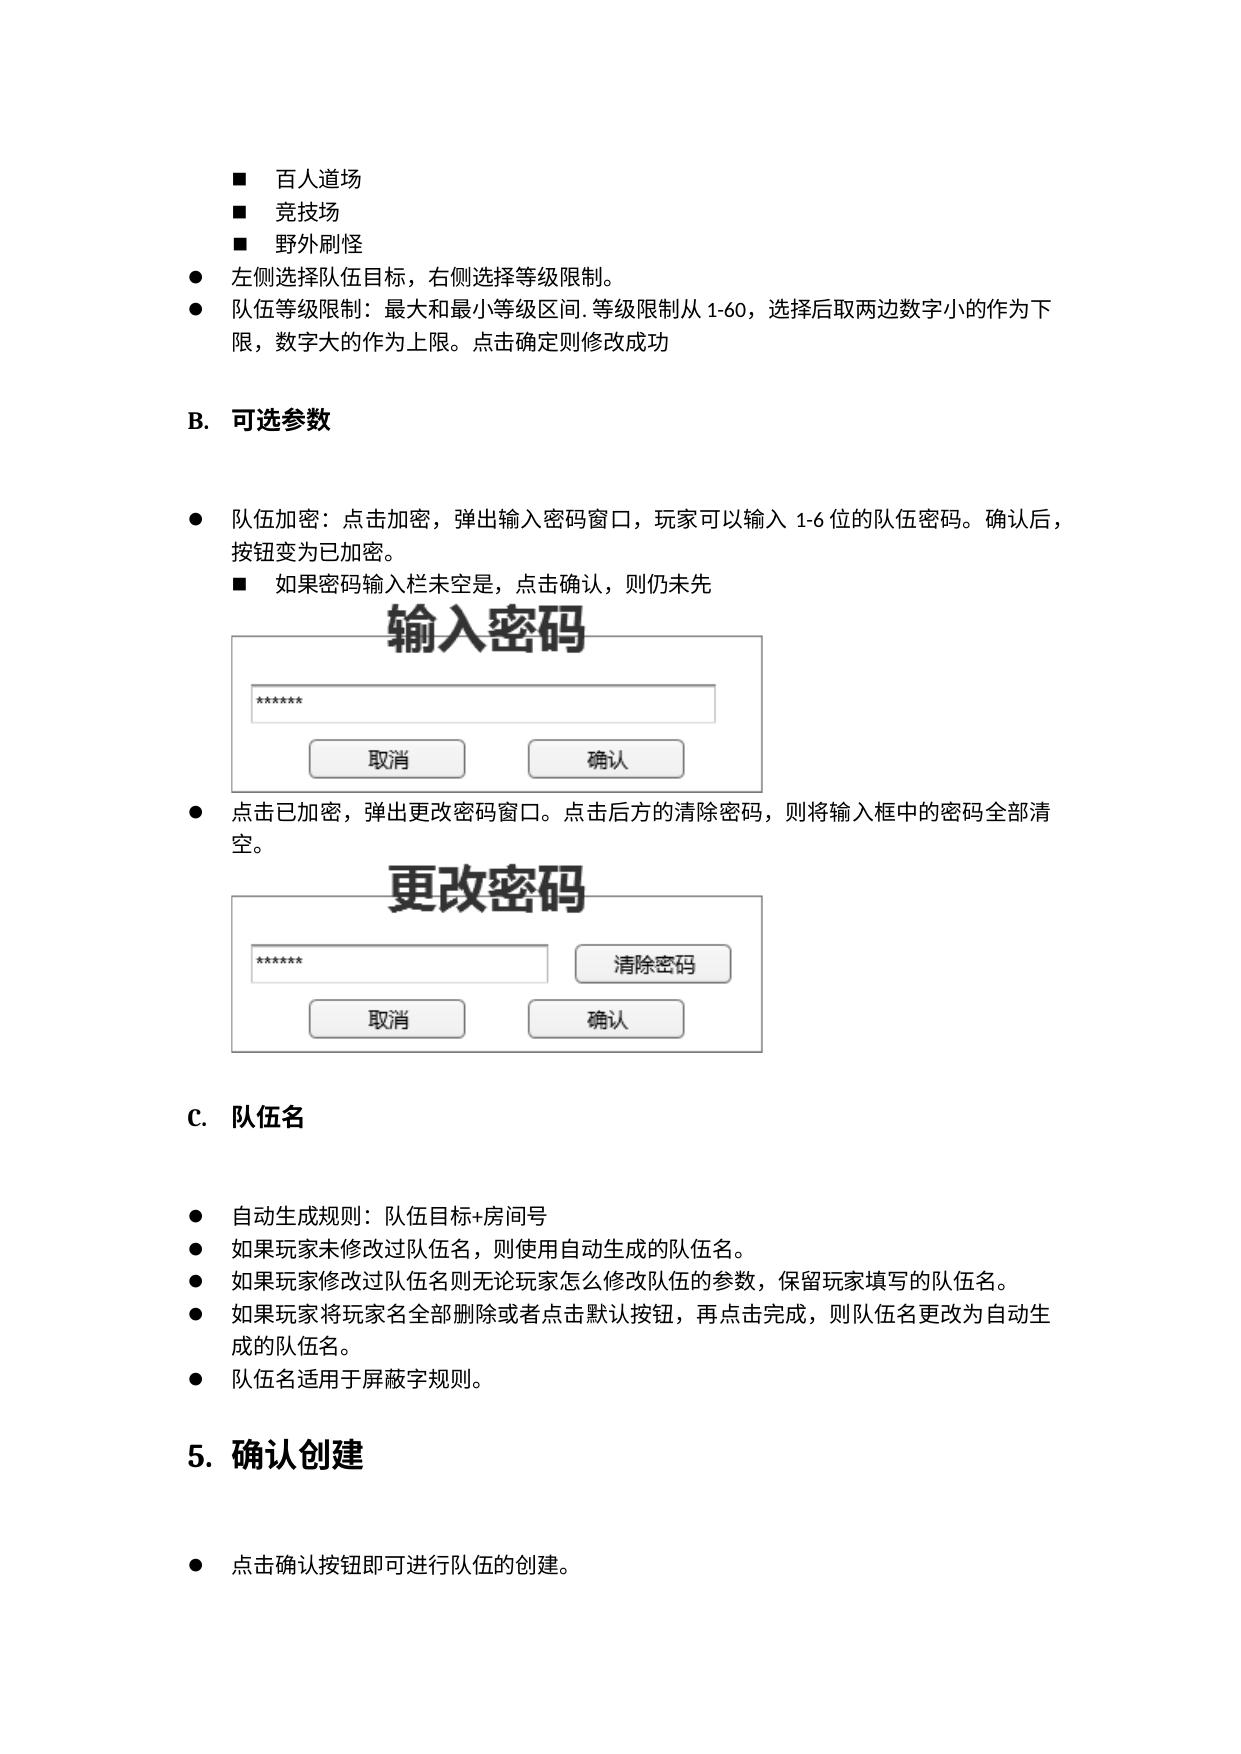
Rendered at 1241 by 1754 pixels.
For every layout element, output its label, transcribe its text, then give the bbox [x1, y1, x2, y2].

list 如果玩家将玩家名全部删除或者点击默认按钮，再点击完成，则队伍名更改为自动生成的队伍名。 [187, 1296, 1053, 1361]
list 队伍名适用于屏蔽字规则。 [187, 1361, 1053, 1394]
list 百人道场 [187, 162, 1053, 194]
list 点击确认按钮即可进行队伍的创建。 [187, 1548, 1053, 1580]
subtitle 队伍名 [187, 1083, 1053, 1148]
list 如果玩家未修改过队伍名，则使用自动生成的队伍名。 [187, 1231, 1053, 1264]
list 自动生成规则：队伍目标+房间号 [187, 1199, 1053, 1231]
picture [231, 859, 763, 1053]
subtitle 可选参数 [187, 386, 1053, 451]
subtitle 确认创建 [187, 1421, 1053, 1486]
list 队伍加密：点击加密，弹出输入密码窗口，玩家可以输入1-6位的队伍密码。确认后，按钮变为已加密。 [187, 502, 1053, 567]
list 左侧选择队伍目标，右侧选择等级限制。 [187, 259, 1053, 292]
list 野外刷怪 [232, 227, 1053, 259]
picture [231, 599, 763, 793]
list 队伍等级限制：最大和最小等级区间. 等级限制从1-60，选择后取两边数字小的作为下限，数字大的作为上限。点击确定则修改成功 [187, 292, 1053, 357]
list 如果玩家修改过队伍名则无论玩家怎么修改队伍的参数，保留玩家填写的队伍名。 [187, 1264, 1053, 1296]
list 竞技场 [187, 194, 1053, 227]
list 点击已加密，弹出更改密码窗口。点击后方的清除密码，则将输入框中的密码全部清空。 [187, 794, 1053, 859]
list 如果密码输入栏未空是，点击确认，则仍未先 [231, 567, 1053, 599]
